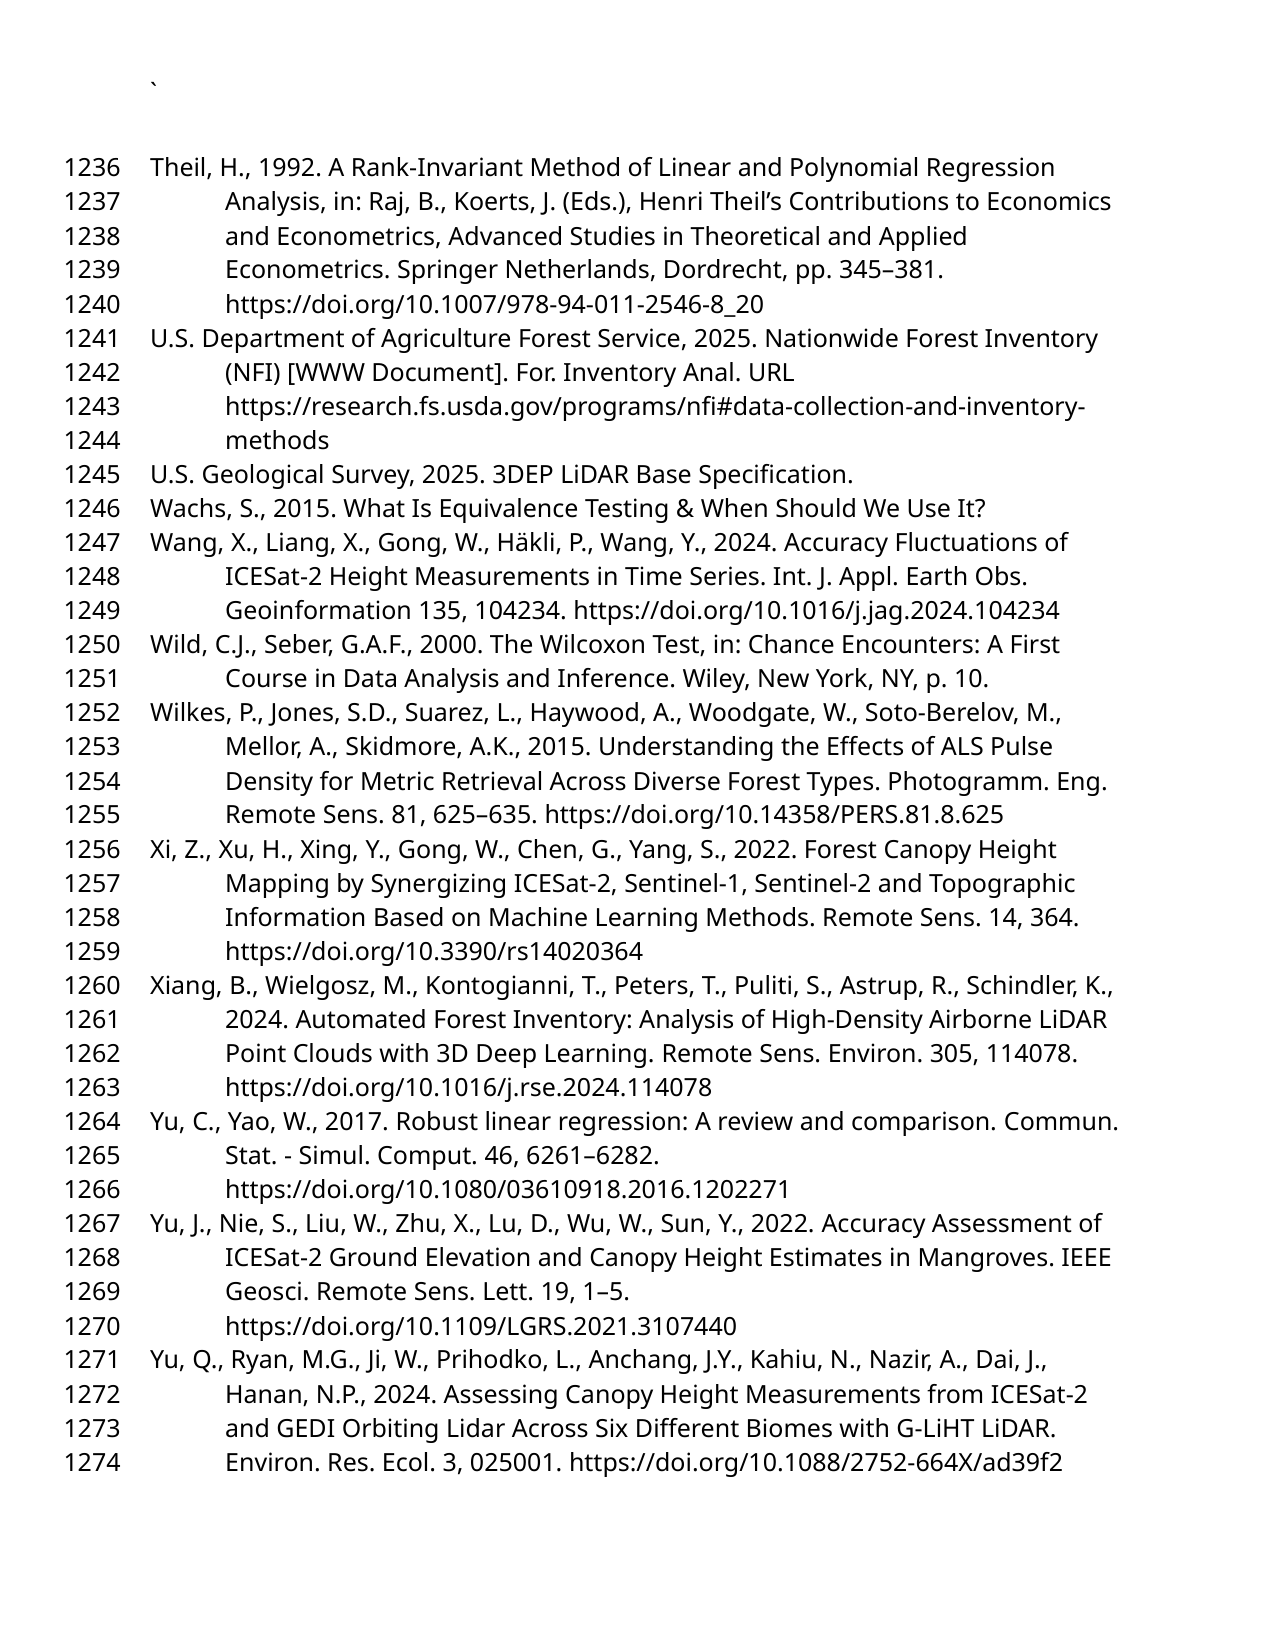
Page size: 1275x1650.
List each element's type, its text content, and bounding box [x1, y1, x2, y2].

text Yu, Q., Ryan, M.G., Ji, W., Prihodko, L., Anchang, J.Y., Kahiu, N., Nazir, A., Dai, J., Hanan, N.P., 2024. Assessing Canopy Height Measurements from ICESat-2 and GEDI Orbiting Lidar Across Six Different Biomes with G-LiHT LiDAR. Environ. Res. Ecol. 3, 025001. https://doi.org/10.1088/2752-664X/ad39f2 [150, 1342, 1125, 1478]
text Yu, C., Yao, W., 2017. Robust linear regression: A review and comparison. Commun. Stat. - Simul. Comput. 46, 6261–6282. https://doi.org/10.1080/03610918.2016.1202271 [150, 1104, 1125, 1206]
text Xiang, B., Wielgosz, M., Kontogianni, T., Peters, T., Puliti, S., Astrup, R., Schindler, K., 2024. Automated Forest Inventory: Analysis of High-Density Airborne LiDAR Point Clouds with 3D Deep Learning. Remote Sens. Environ. 305, 114078. https://doi.org/10.1016/j.rse.2024.114078 [150, 967, 1125, 1104]
text U.S. Department of Agriculture Forest Service, 2025. Nationwide Forest Inventory (NFI) [WWW Document]. For. Inventory Anal. URL https://research.fs.usda.gov/programs/nfi#data-collection-and-inventory-methods [150, 320, 1125, 457]
text Yu, J., Nie, S., Liu, W., Zhu, X., Lu, D., Wu, W., Sun, Y., 2022. Accuracy Assessment of ICESat-2 Ground Elevation and Canopy Height Estimates in Mangroves. IEEE Geosci. Remote Sens. Lett. 19, 1–5. https://doi.org/10.1109/LGRS.2021.3107440 [150, 1206, 1125, 1342]
text Wild, C.J., Seber, G.A.F., 2000. The Wilcoxon Test, in: Chance Encounters: A First Course in Data Analysis and Inference. Wiley, New York, NY, p. 10. [150, 627, 1125, 695]
text Wachs, S., 2015. What Is Equivalence Testing & When Should We Use It? [150, 491, 1125, 525]
text Theil, H., 1992. A Rank-Invariant Method of Linear and Polynomial Regression Analysis, in: Raj, B., Koerts, J. (Eds.), Henri Theil’s Contributions to Economics and Econometrics, Advanced Studies in Theoretical and Applied Econometrics. Springer Netherlands, Dordrecht, pp. 345–381. https://doi.org/10.1007/978-94-011-2546-8_20 [150, 150, 1125, 320]
text Wang, X., Liang, X., Gong, W., Häkli, P., Wang, Y., 2024. Accuracy Fluctuations of ICESat-2 Height Measurements in Time Series. Int. J. Appl. Earth Obs. Geoinformation 135, 104234. https://doi.org/10.1016/j.jag.2024.104234 [150, 525, 1125, 627]
text Xi, Z., Xu, H., Xing, Y., Gong, W., Chen, G., Yang, S., 2022. Forest Canopy Height Mapping by Synergizing ICESat-2, Sentinel-1, Sentinel-2 and Topographic Information Based on Machine Learning Methods. Remote Sens. 14, 364. https://doi.org/10.3390/rs14020364 [150, 831, 1125, 967]
text U.S. Geological Survey, 2025. 3DEP LiDAR Base Specification. [150, 457, 1125, 491]
text Wilkes, P., Jones, S.D., Suarez, L., Haywood, A., Woodgate, W., Soto-Berelov, M., Mellor, A., Skidmore, A.K., 2015. Understanding the Effects of ALS Pulse Density for Metric Retrieval Across Diverse Forest Types. Photogramm. Eng. Remote Sens. 81, 625–635. https://doi.org/10.14358/PERS.81.8.625 [150, 695, 1125, 831]
